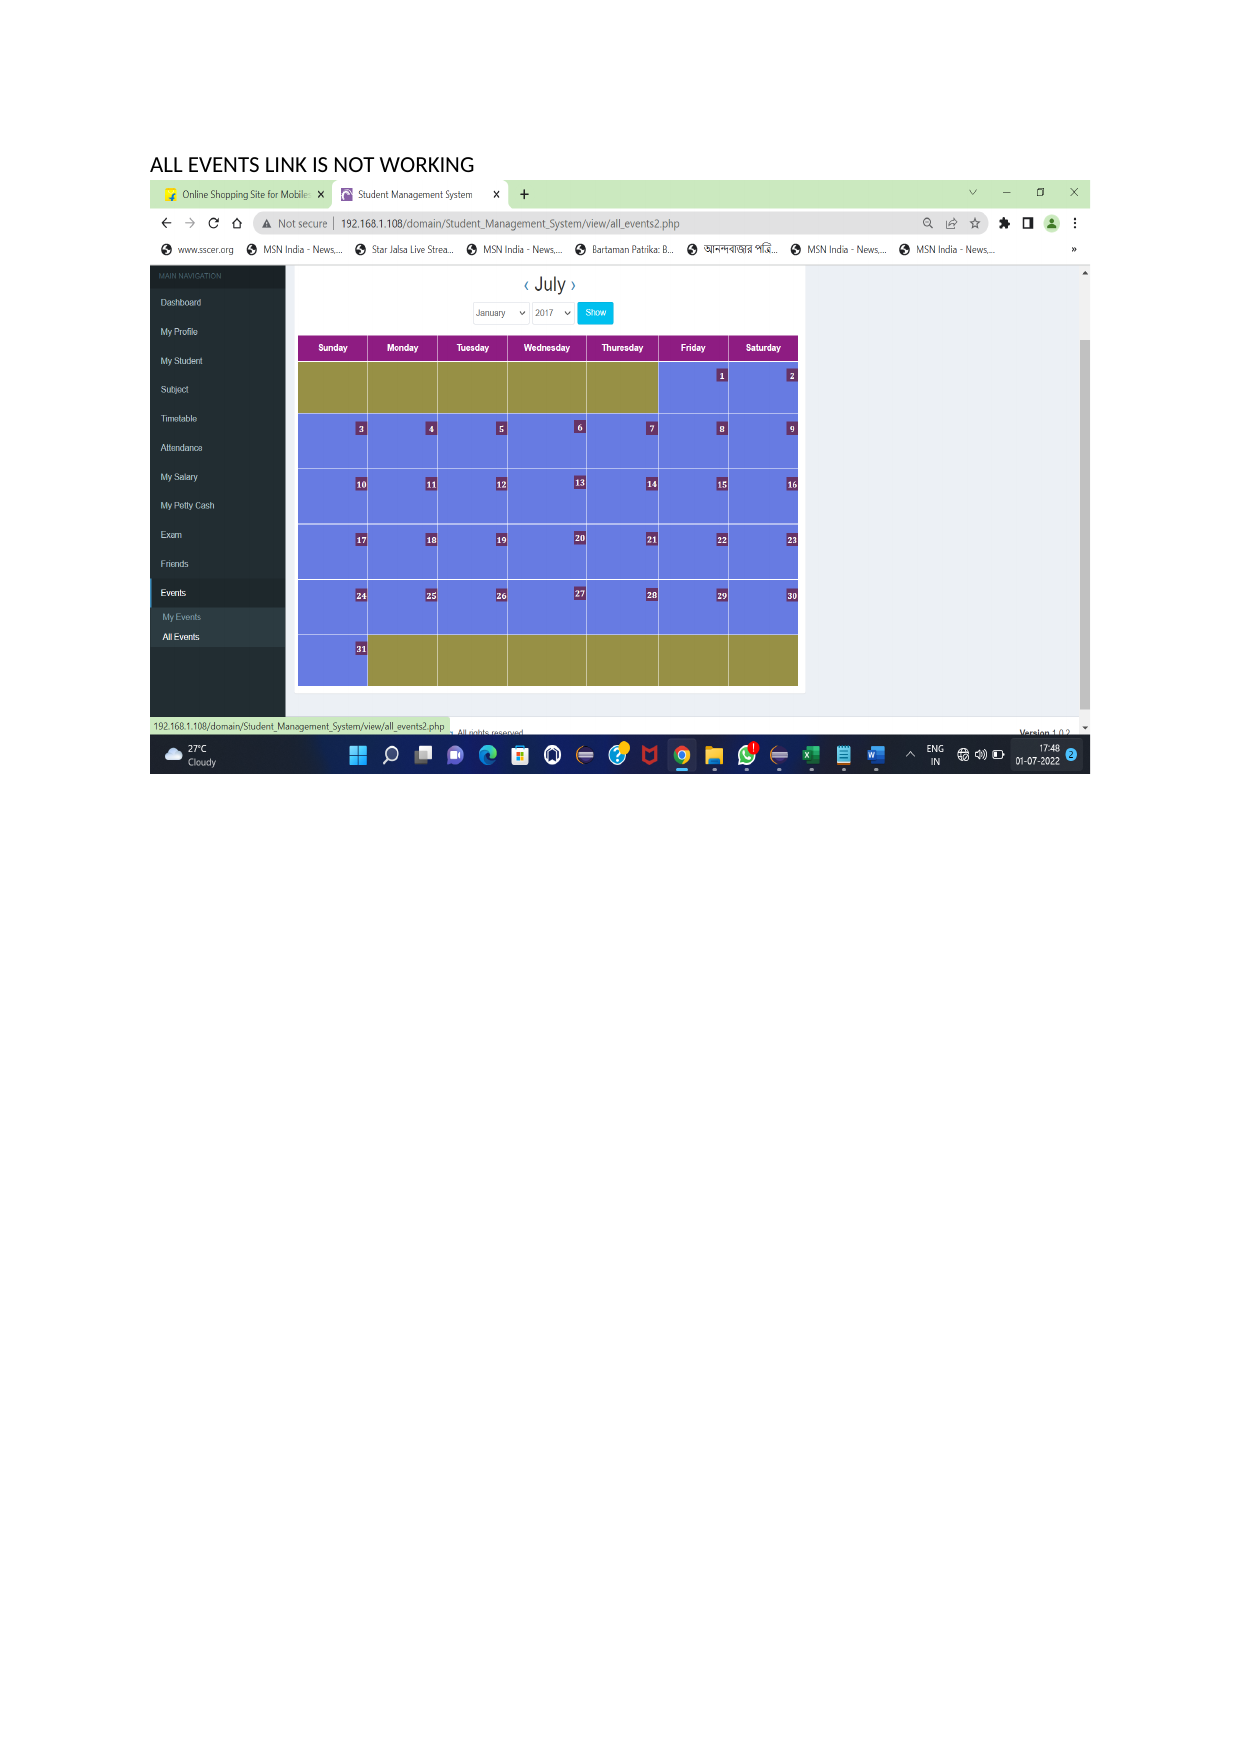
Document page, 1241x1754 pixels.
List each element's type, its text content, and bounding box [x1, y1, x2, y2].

text ALL EVENTS LINK IS NOT WORKING [150, 150, 1090, 180]
picture [150, 180, 1091, 774]
